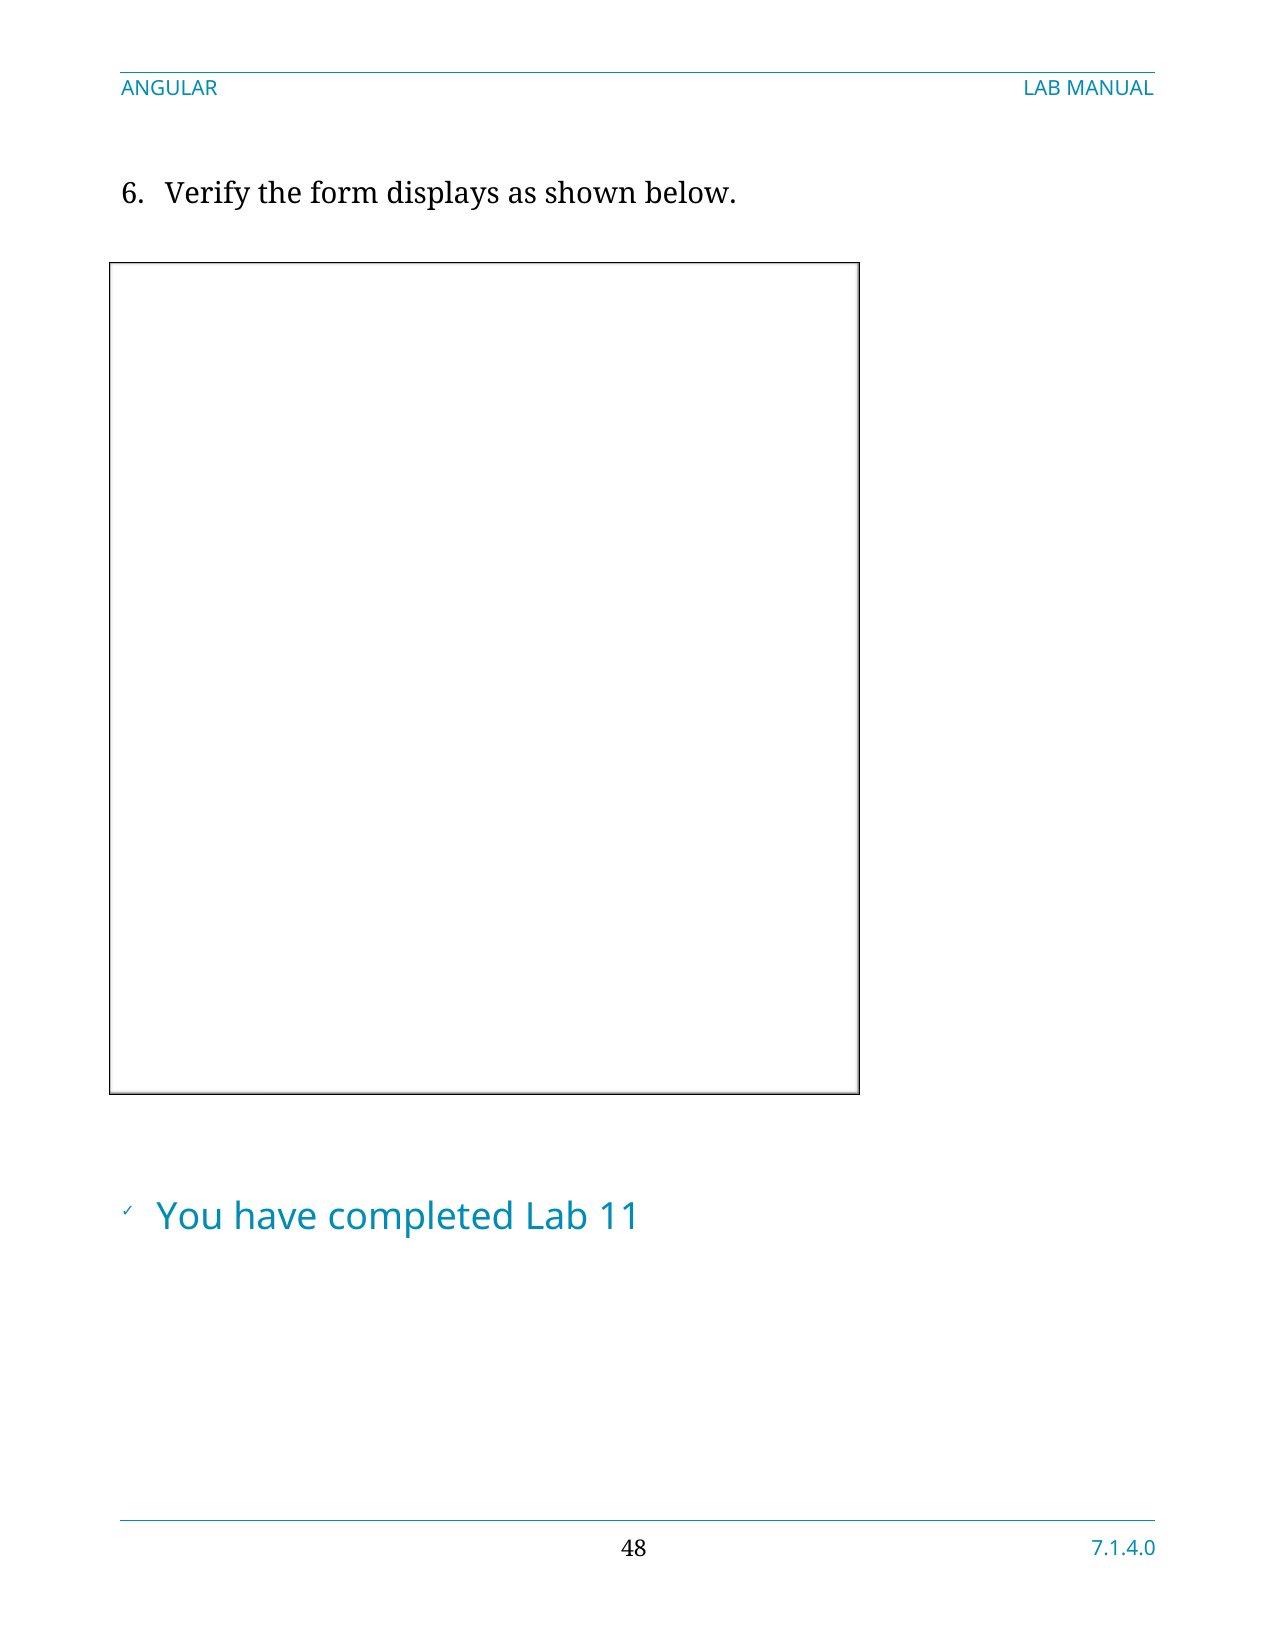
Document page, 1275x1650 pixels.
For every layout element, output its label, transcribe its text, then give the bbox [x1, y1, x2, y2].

picture [110, 263, 859, 1094]
subtitle You have completed Lab 11 [121, 1189, 1198, 1240]
list Verify the form displays as shown below. [121, 172, 1198, 212]
